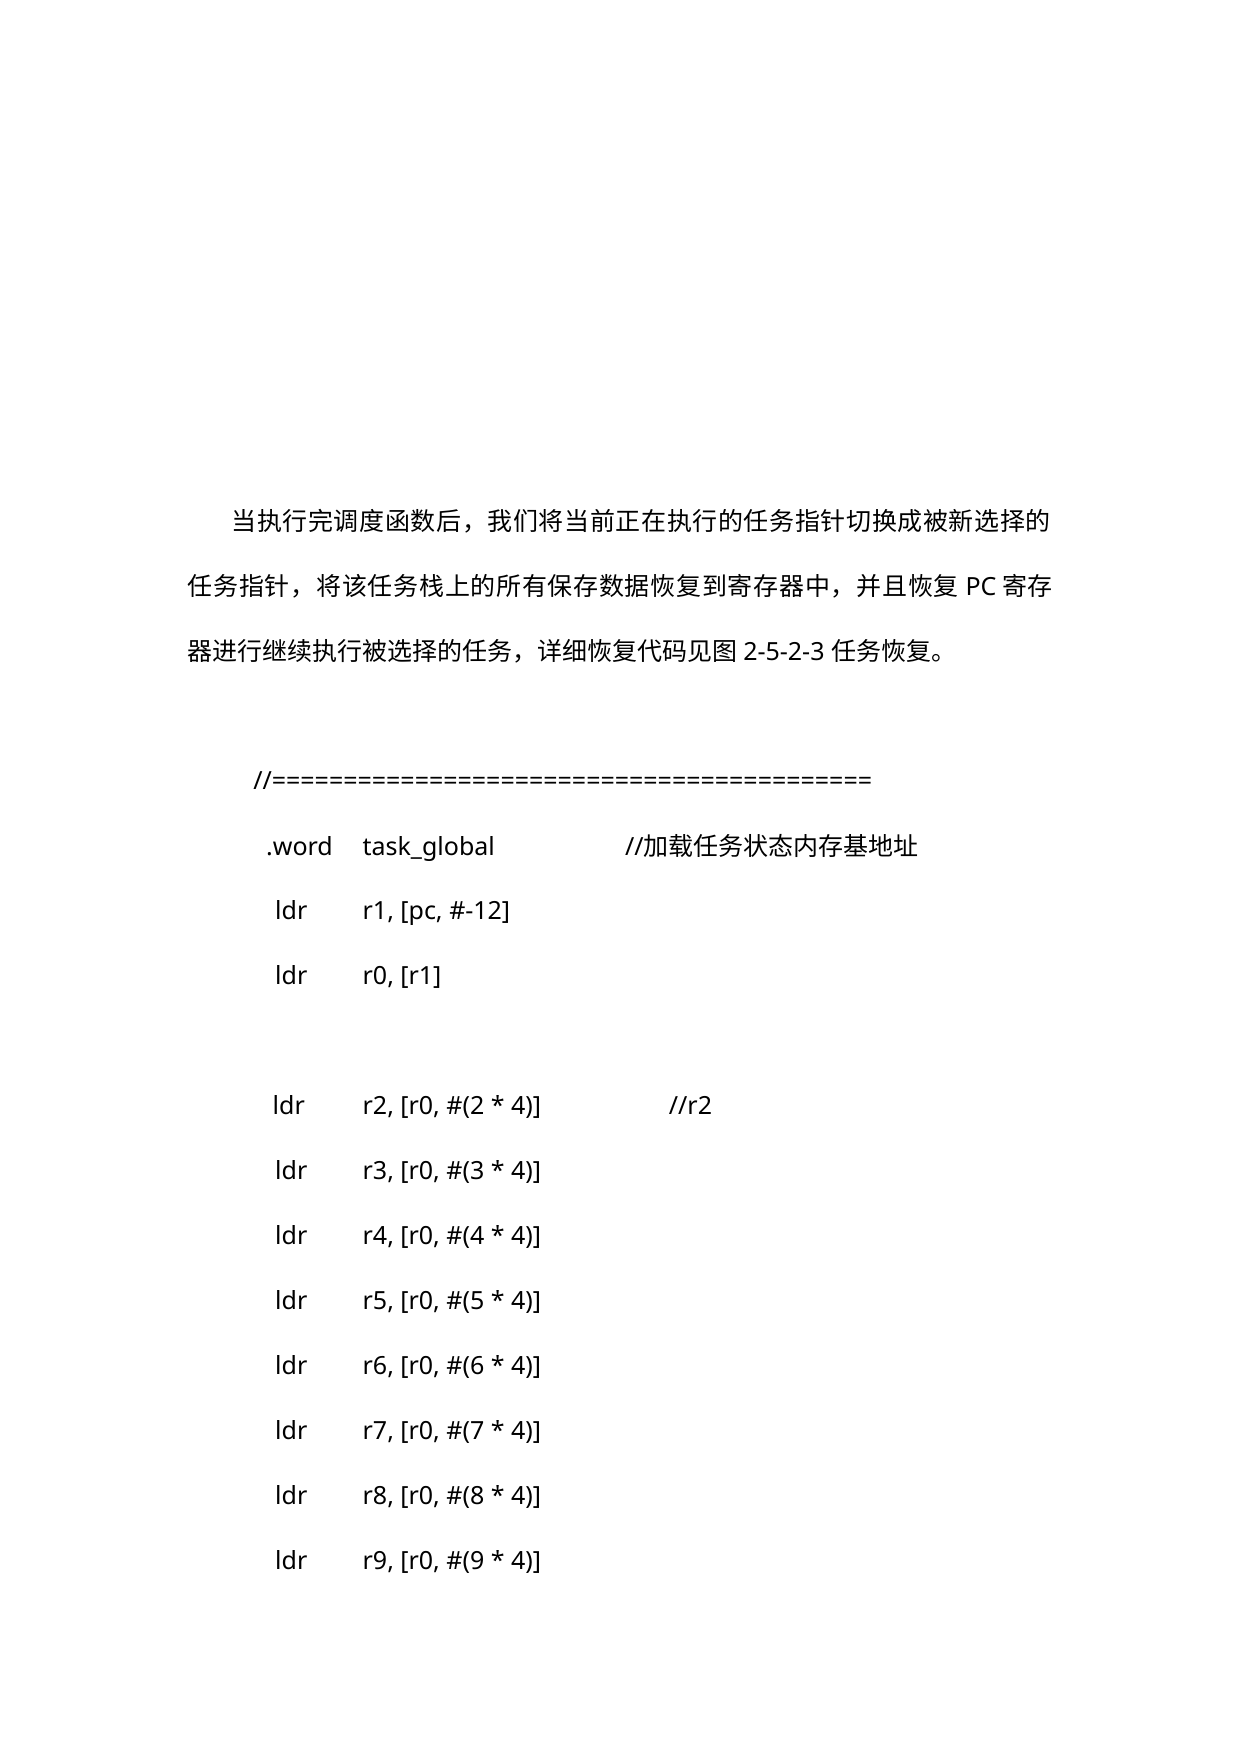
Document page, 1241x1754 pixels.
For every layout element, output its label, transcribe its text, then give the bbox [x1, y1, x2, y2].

text ldr r2, [r0, #(2 * 4)] //r2 [253, 1072, 1053, 1137]
text ldr r8, [r0, #(8 * 4)] [253, 1462, 1053, 1527]
text ldr r1, [pc, #-12] [253, 877, 1053, 942]
text 当执行完调度函数后，我们将当前正在执行的任务指针切换成被新选择的任务指针，将该任务栈上的所有保存数据恢复到寄存器中，并且恢复PC寄存器进行继续执行被选择的任务，详细恢复代码见图 2-5-2-3 任务恢复。 [187, 487, 1053, 682]
text ldr r7, [r0, #(7 * 4)] [253, 1397, 1053, 1462]
text ldr r3, [r0, #(3 * 4)] [253, 1137, 1053, 1202]
text //========================================== [253, 747, 1053, 812]
text ldr r4, [r0, #(4 * 4)] [253, 1202, 1053, 1267]
text ldr r5, [r0, #(5 * 4)] [253, 1267, 1053, 1332]
text ldr r0, [r1] [253, 942, 1053, 1007]
text ldr r9, [r0, #(9 * 4)] [253, 1527, 1053, 1592]
text .word task_global //加载任务状态内存基地址 [253, 812, 1053, 877]
text ldr r6, [r0, #(6 * 4)] [253, 1332, 1053, 1397]
